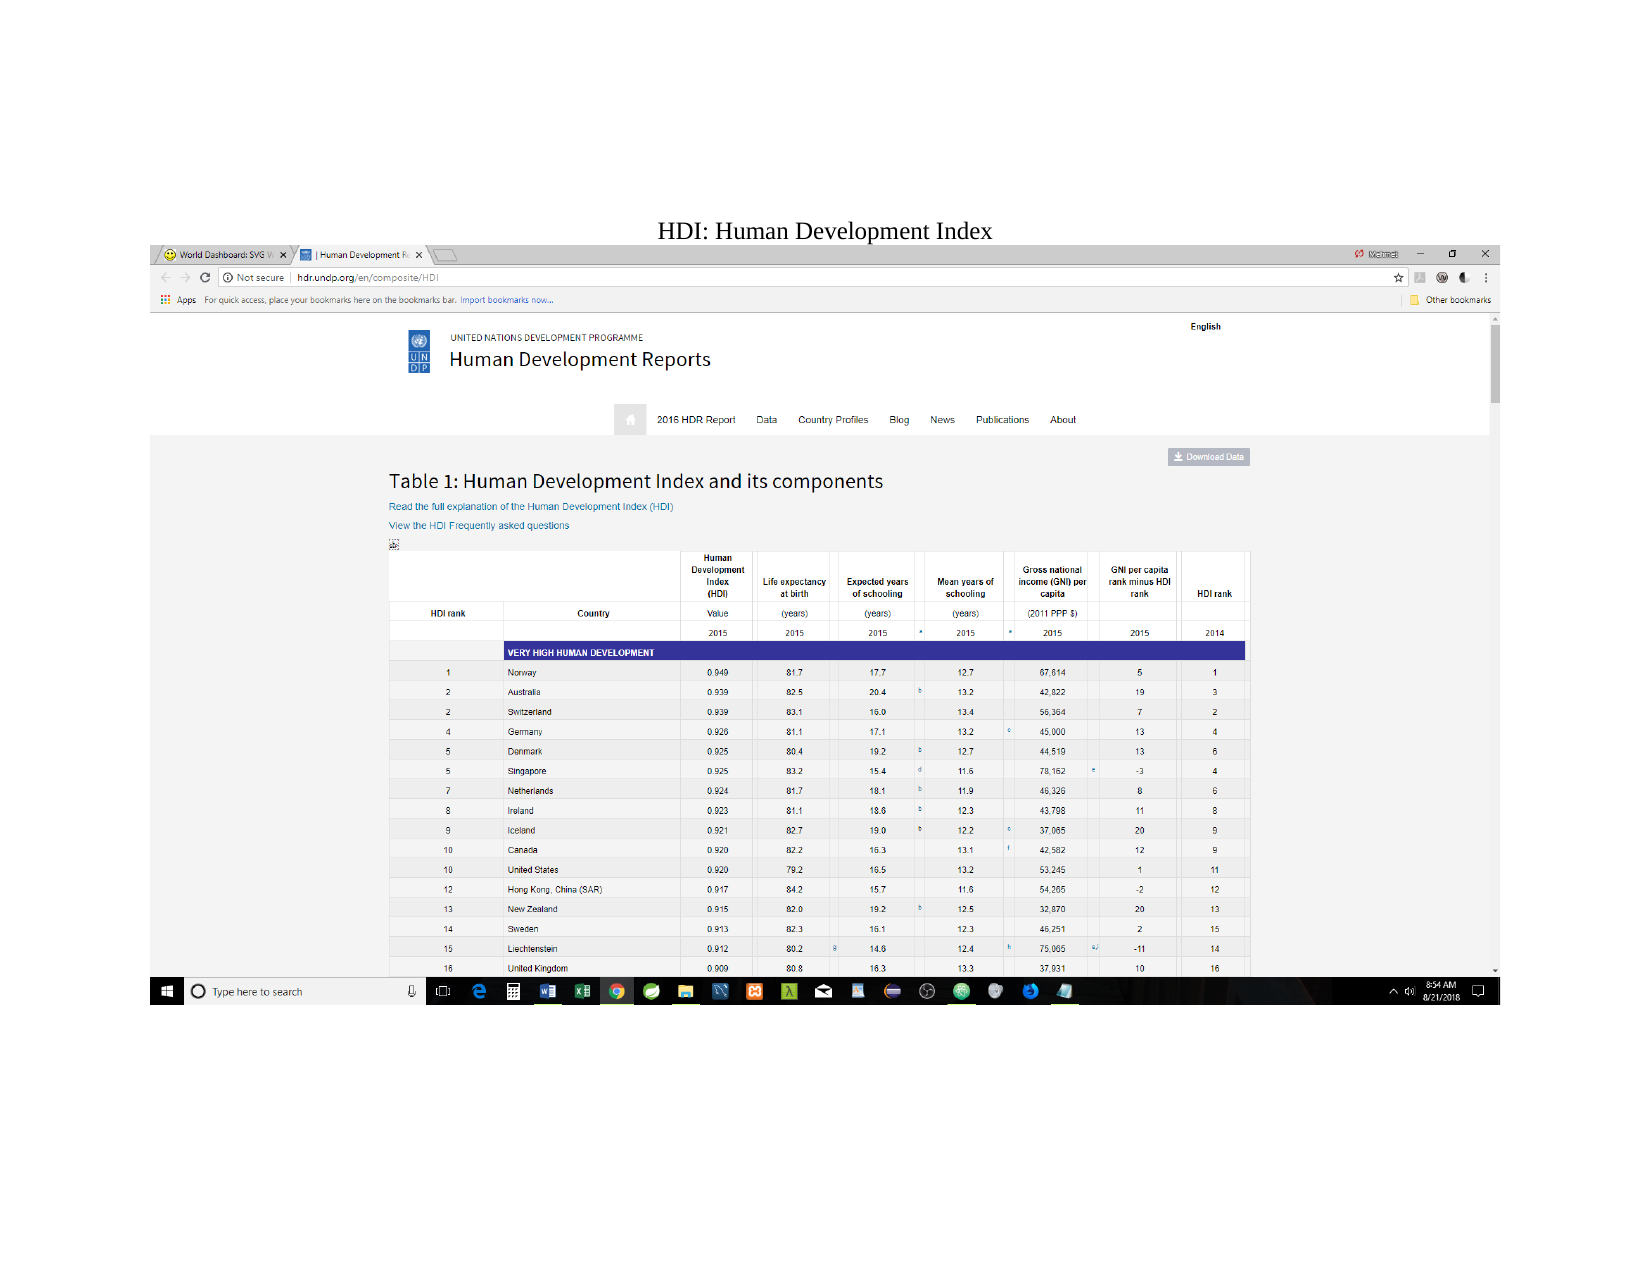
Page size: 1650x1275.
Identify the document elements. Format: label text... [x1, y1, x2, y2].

picture [150, 245, 1500, 1005]
text HDI: Human Development Index [150, 216, 1500, 245]
